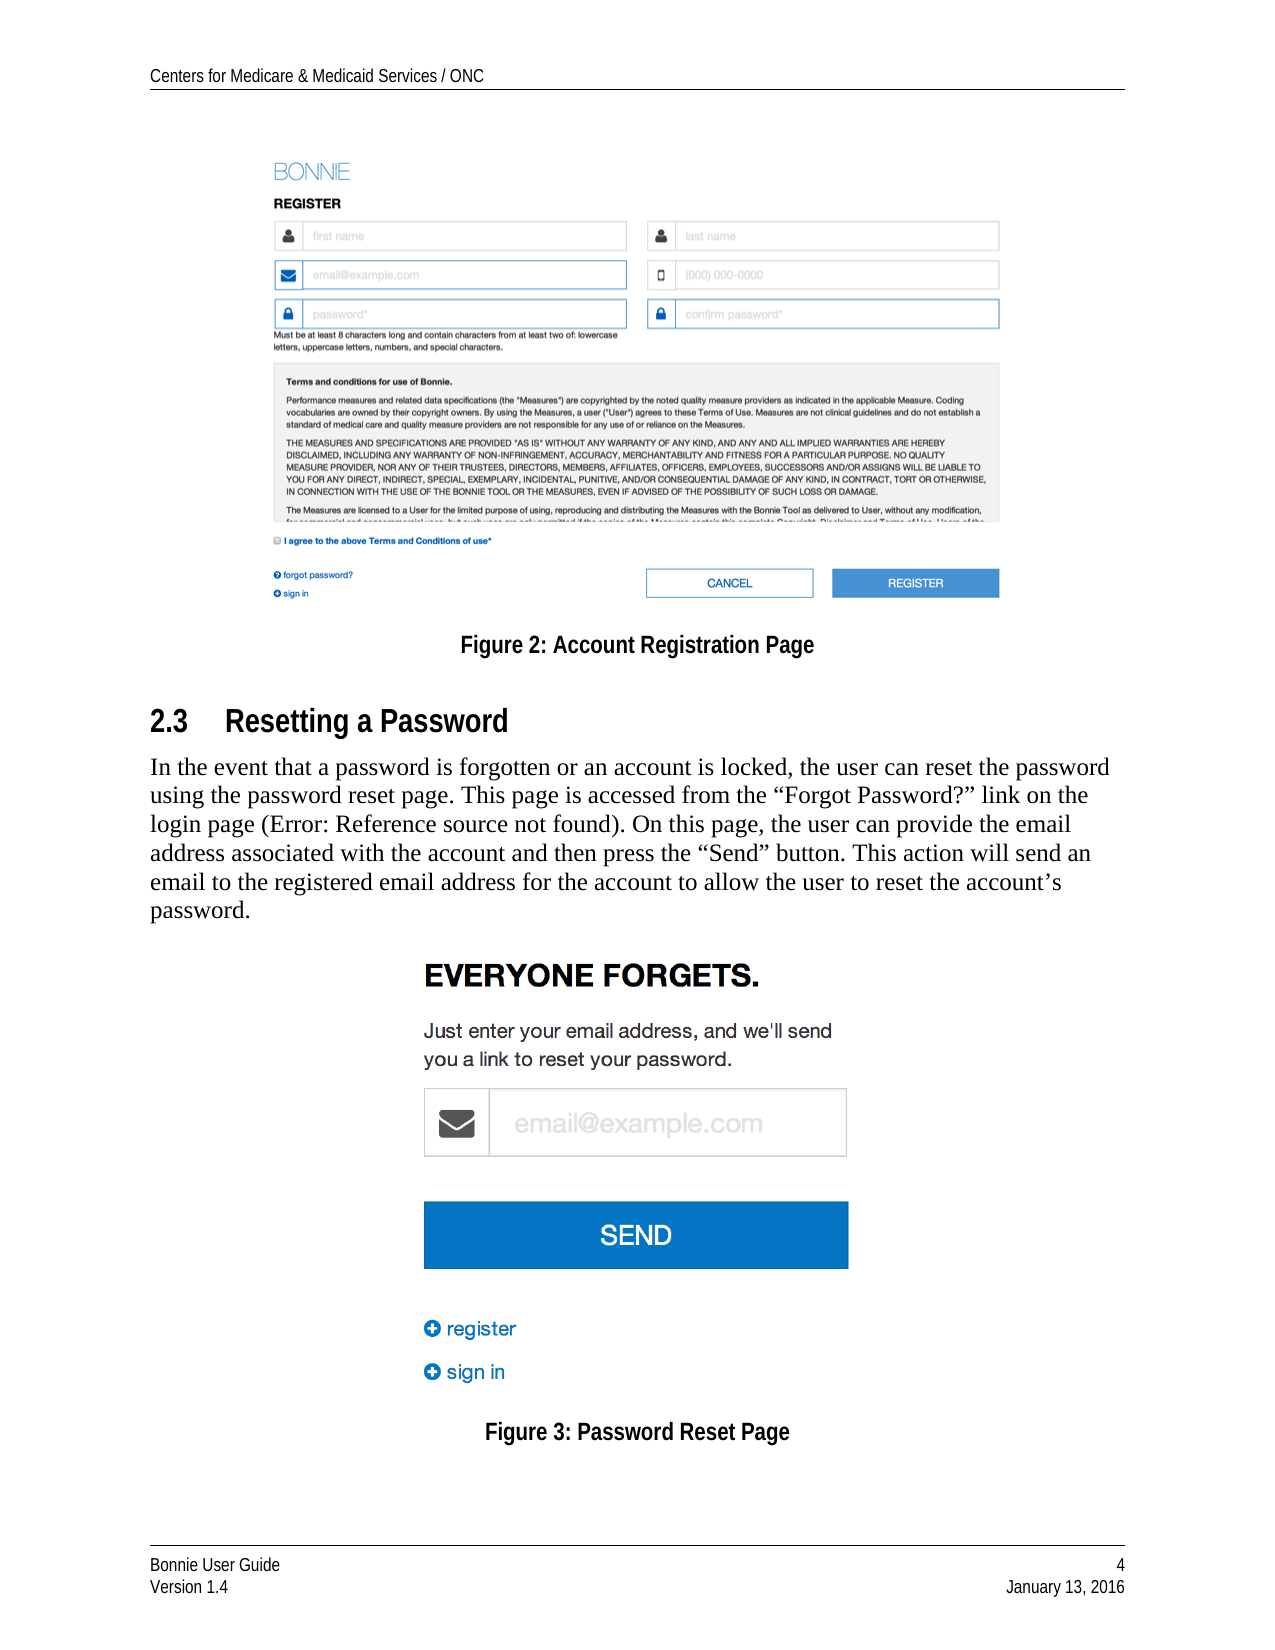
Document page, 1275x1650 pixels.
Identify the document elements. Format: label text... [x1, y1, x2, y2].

picture [399, 936, 876, 1405]
subtitle Resetting a Password [150, 701, 1125, 739]
picture [247, 150, 1028, 618]
